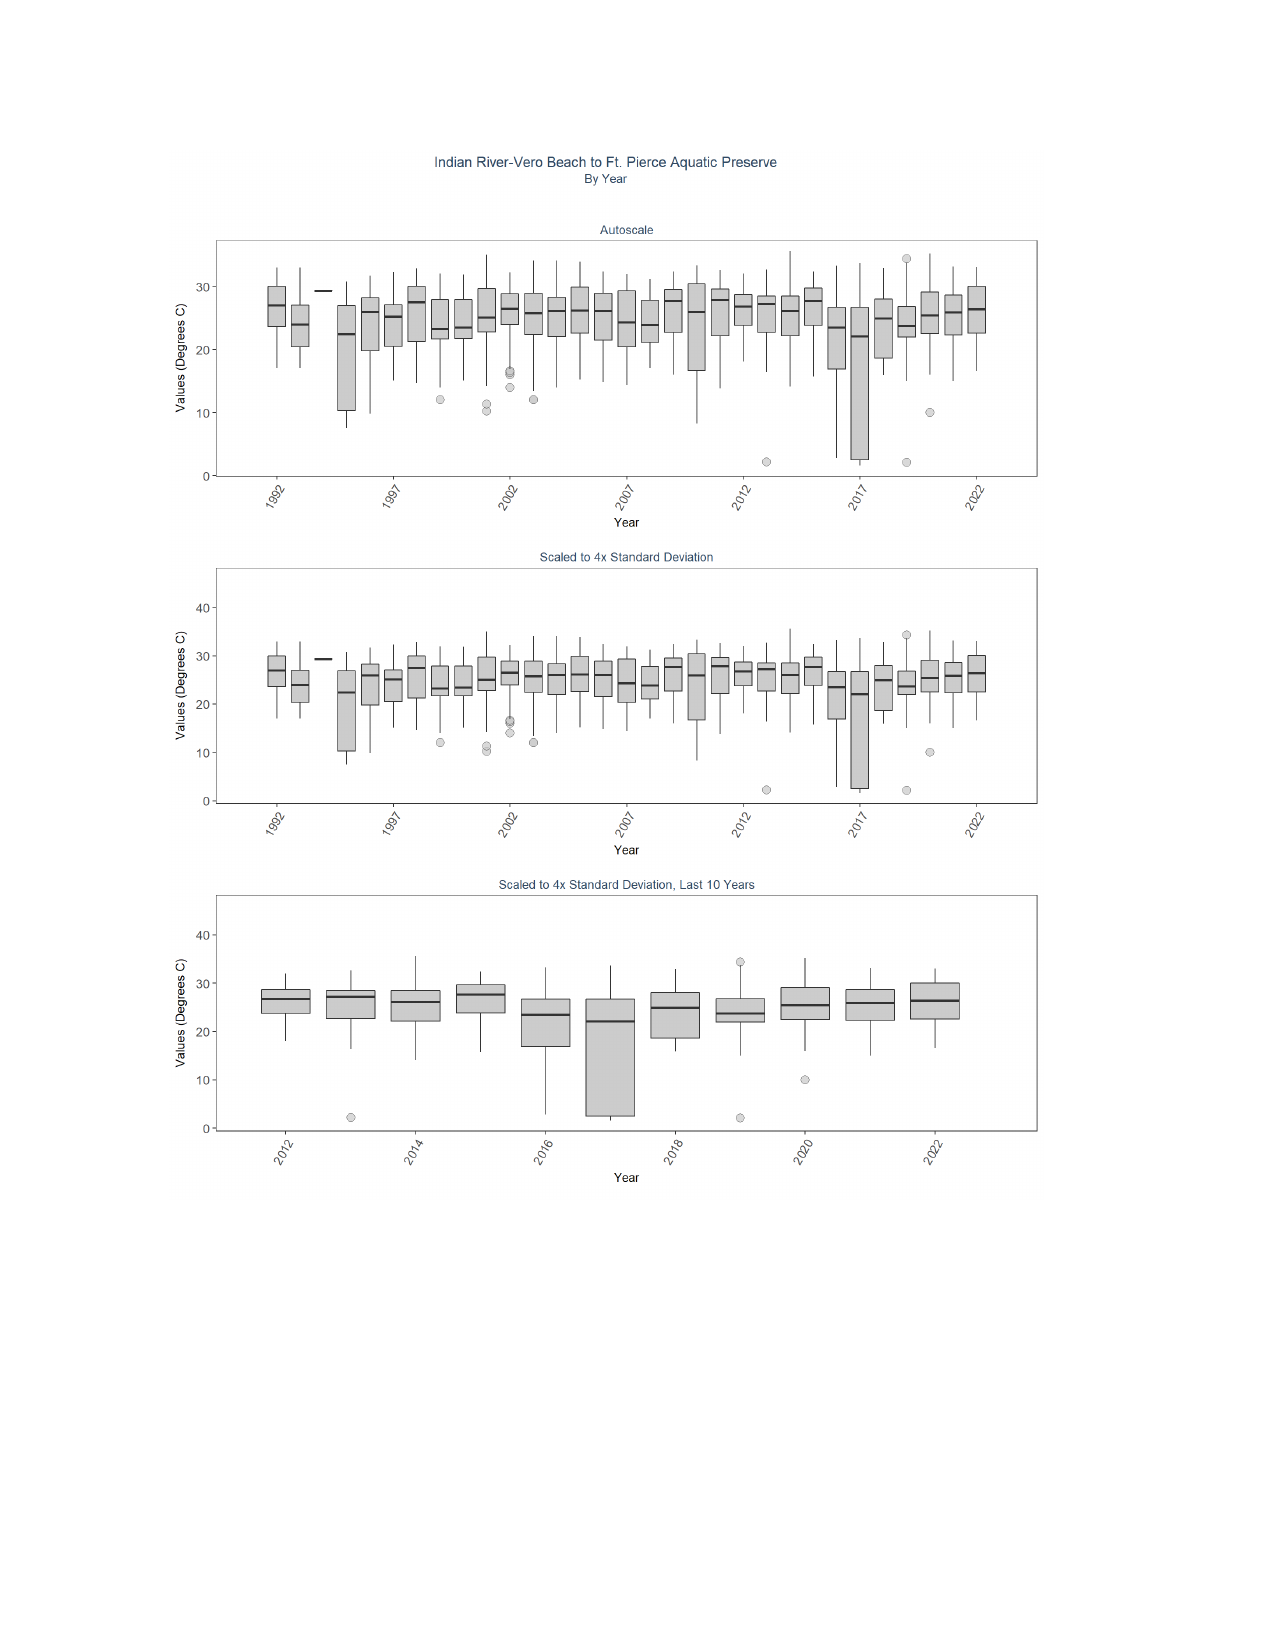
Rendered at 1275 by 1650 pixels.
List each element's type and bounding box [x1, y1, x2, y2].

picture [168, 150, 1044, 1200]
